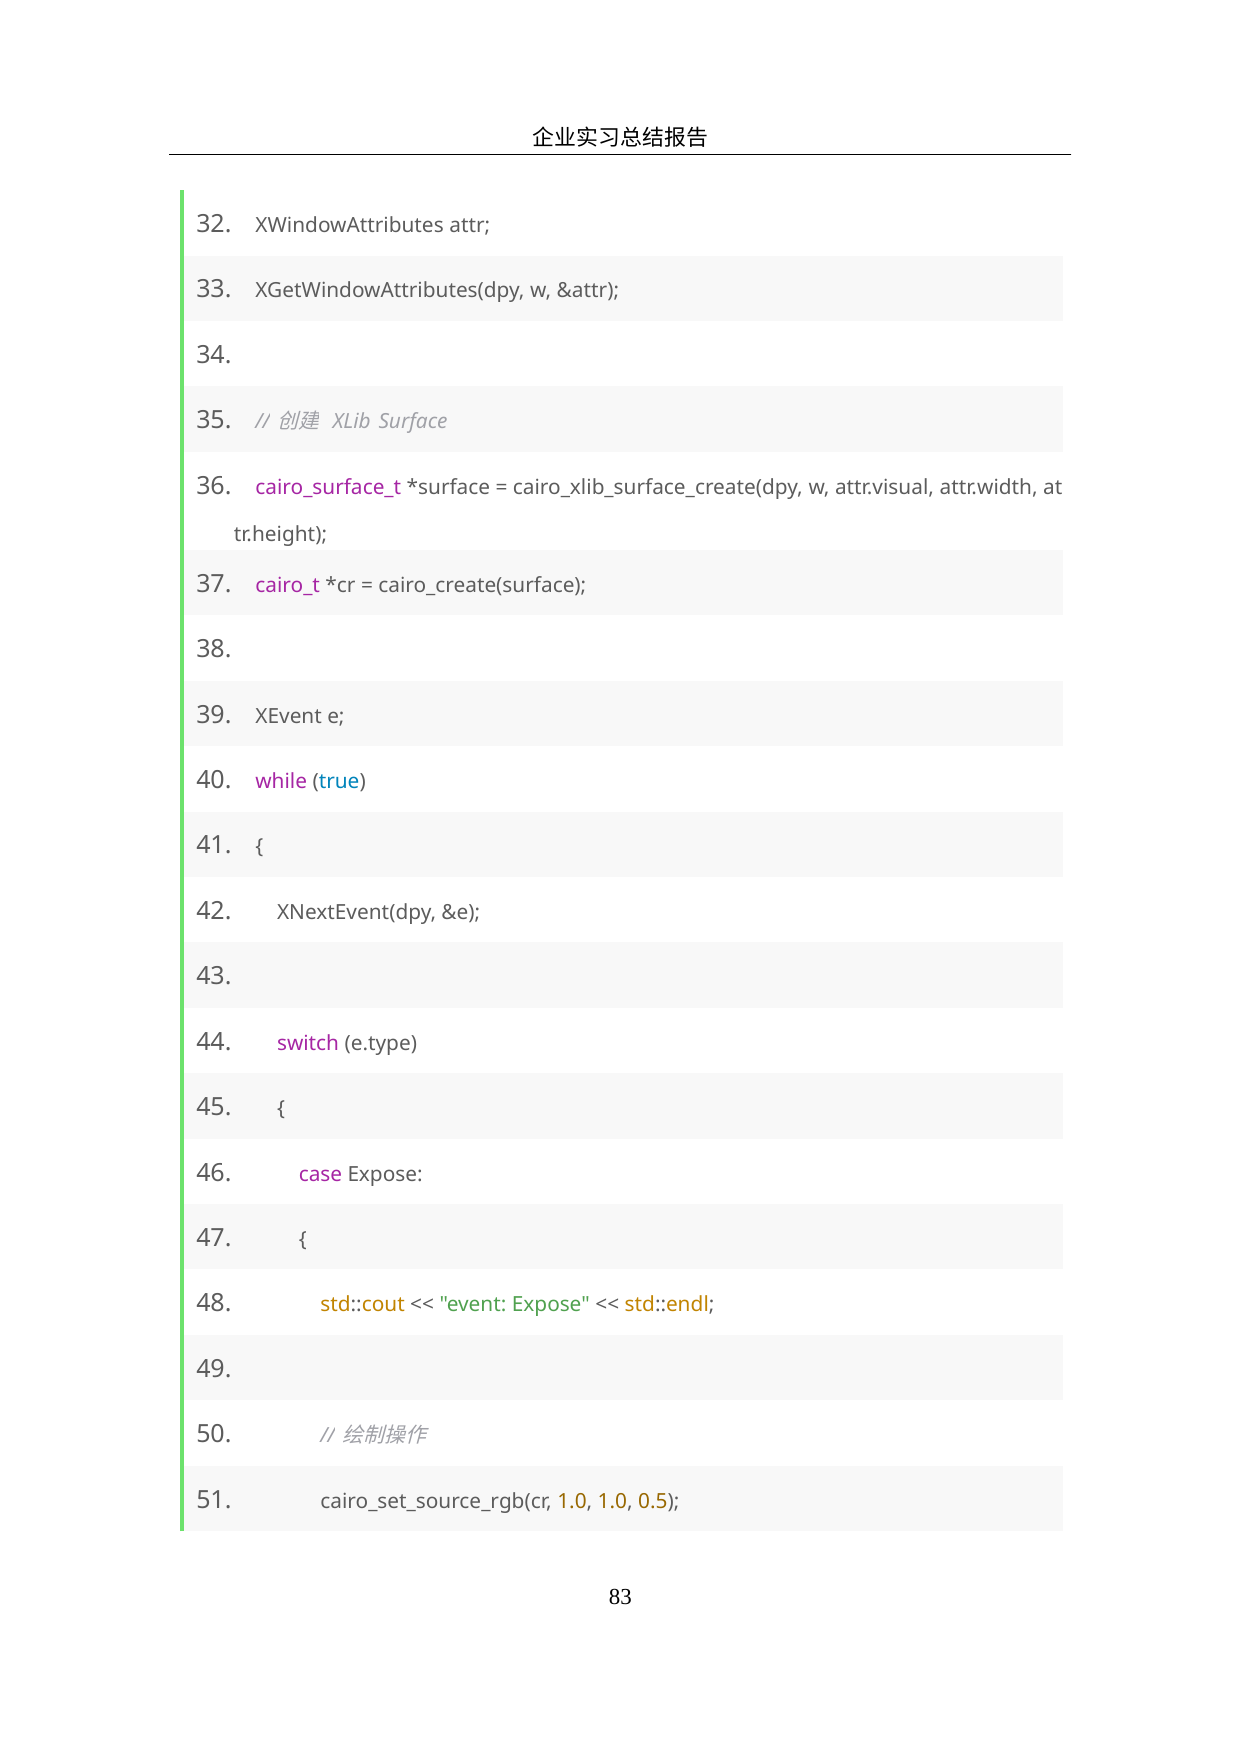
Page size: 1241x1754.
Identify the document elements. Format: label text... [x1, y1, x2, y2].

list XWindowAttributes attr; [184, 190, 1063, 256]
list XGetWindowAttributes(dpy, w, &attr); [184, 256, 1063, 321]
list // 创建 XLib Surface [184, 386, 1063, 452]
list while (true) [184, 746, 1063, 812]
list std::cout << "event: Expose" << std::endl; [184, 1269, 1063, 1335]
list switch (e.type) [184, 1008, 1063, 1073]
list cairo_surface_t *surface = cairo_xlib_surface_create(dpy, w, attr.visual, attr.width, attr.height); [184, 452, 1063, 550]
list { [184, 812, 1063, 877]
list cairo_t *cr = cairo_create(surface); [184, 550, 1063, 615]
list { [184, 1204, 1063, 1269]
list XEvent e; [184, 681, 1063, 746]
list cairo_set_source_rgb(cr, 1.0, 1.0, 0.5); [184, 1466, 1063, 1531]
list // 绘制操作 [184, 1400, 1063, 1466]
list { [184, 1073, 1063, 1139]
list case Expose: [184, 1139, 1063, 1204]
list XNextEvent(dpy, &e); [184, 877, 1063, 942]
